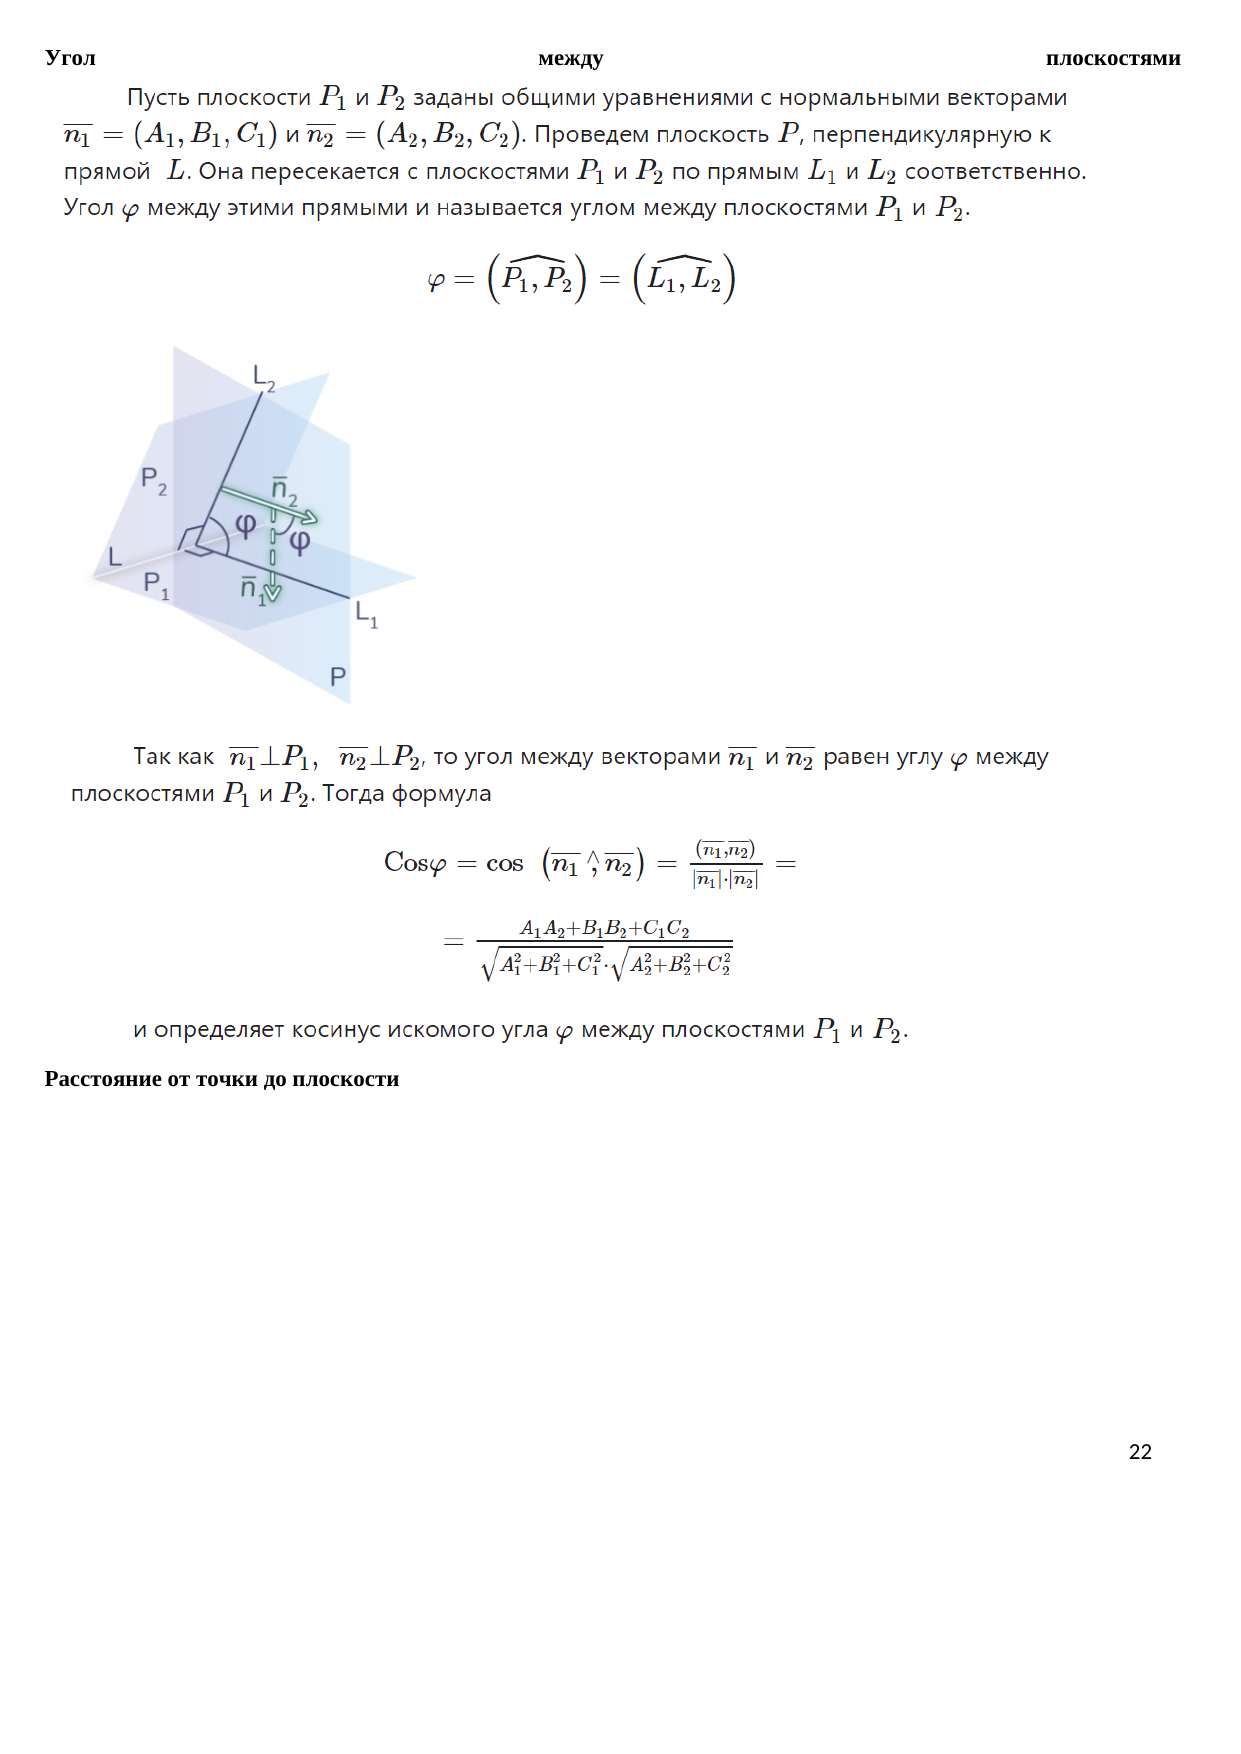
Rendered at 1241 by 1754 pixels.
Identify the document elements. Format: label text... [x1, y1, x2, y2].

picture [44, 70, 1108, 1065]
text Угол между плоскостями [44, 44, 1181, 321]
text Расстояние от точки до плоскости [44, 1065, 1181, 1091]
